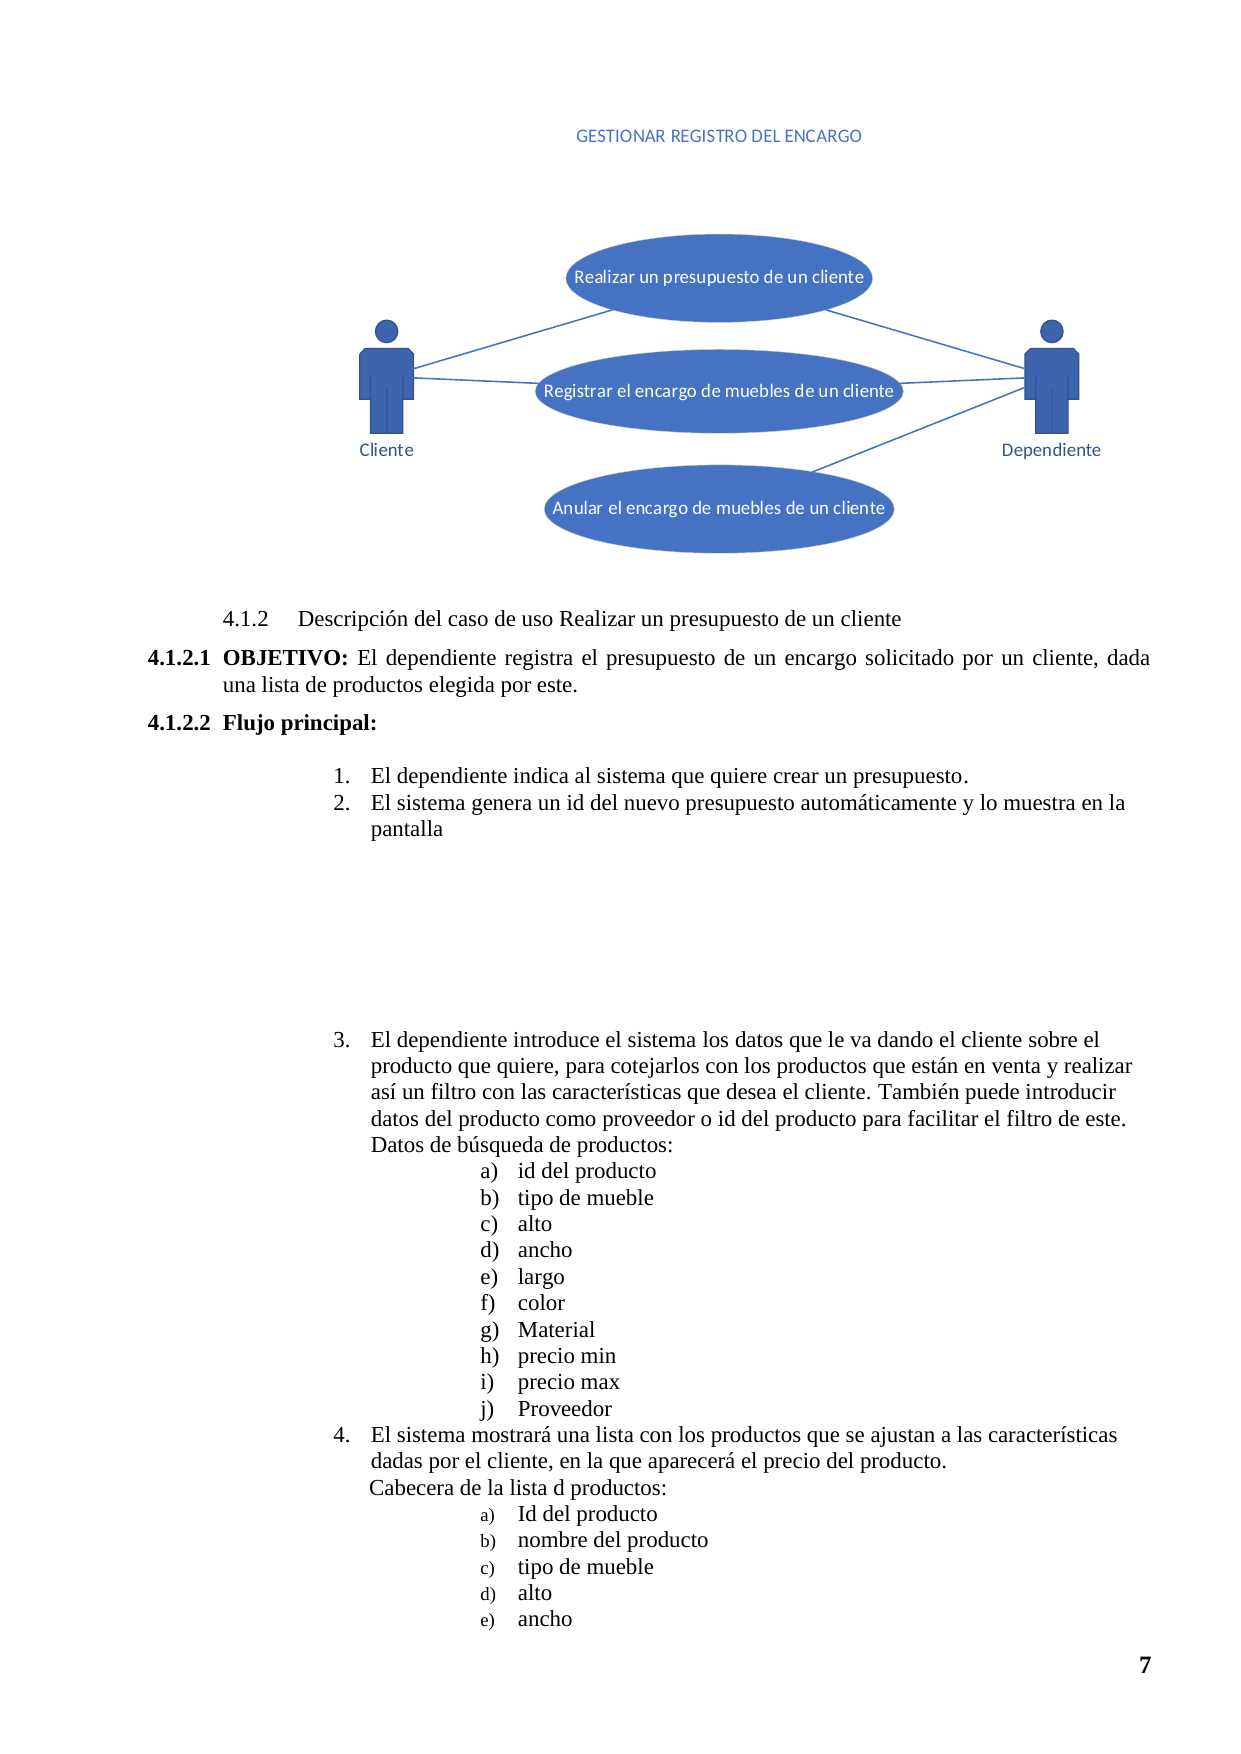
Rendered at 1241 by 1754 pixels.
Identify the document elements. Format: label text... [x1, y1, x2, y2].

list El sistema genera un id del nuevo presupuesto automáticamente y lo muestra en la pantalla [333, 788, 1152, 841]
list OBJETIVO: El dependiente registra el presupuesto de un encargo solicitado por un cliente, dada una lista de productos elegida por este. [148, 644, 1152, 697]
list El sistema mostrará una lista con los productos que se ajustan a las características dadas por el cliente, en la que aparecerá el precio del producto. [333, 1421, 1152, 1474]
list alto [480, 1210, 1152, 1237]
list El dependiente indica al sistema que quiere crear un presupuesto. [333, 762, 1152, 788]
list alto [480, 1579, 1152, 1606]
text Cabecera de la lista d productos: [296, 1474, 1152, 1500]
list largo [480, 1263, 1152, 1289]
list Id del producto [480, 1500, 1152, 1526]
text Datos de búsqueda de productos: [371, 1131, 1152, 1157]
list Flujo principal: [148, 709, 1152, 736]
list color [480, 1289, 1152, 1316]
list Material [480, 1316, 1152, 1342]
list El dependiente introduce el sistema los datos que le va dando el cliente sobre el producto que quiere, para cotejarlos con los productos que están en venta y realizar así un filtro con las características que desea el cliente. También puede introducir datos del producto como proveedor o id del producto para facilitar el filtro de este. [333, 1026, 1152, 1131]
list id del producto [480, 1157, 1152, 1184]
list tipo de mueble [480, 1553, 1152, 1579]
list ancho [480, 1237, 1152, 1263]
list precio min [480, 1342, 1152, 1368]
list precio max [480, 1368, 1152, 1395]
list tipo de mueble [480, 1184, 1152, 1210]
list Descripción del caso de uso Realizar un presupuesto de un cliente [223, 605, 1152, 632]
list nombre del producto [480, 1526, 1152, 1553]
list ancho [480, 1606, 1152, 1632]
list Proveedor [480, 1395, 1152, 1421]
